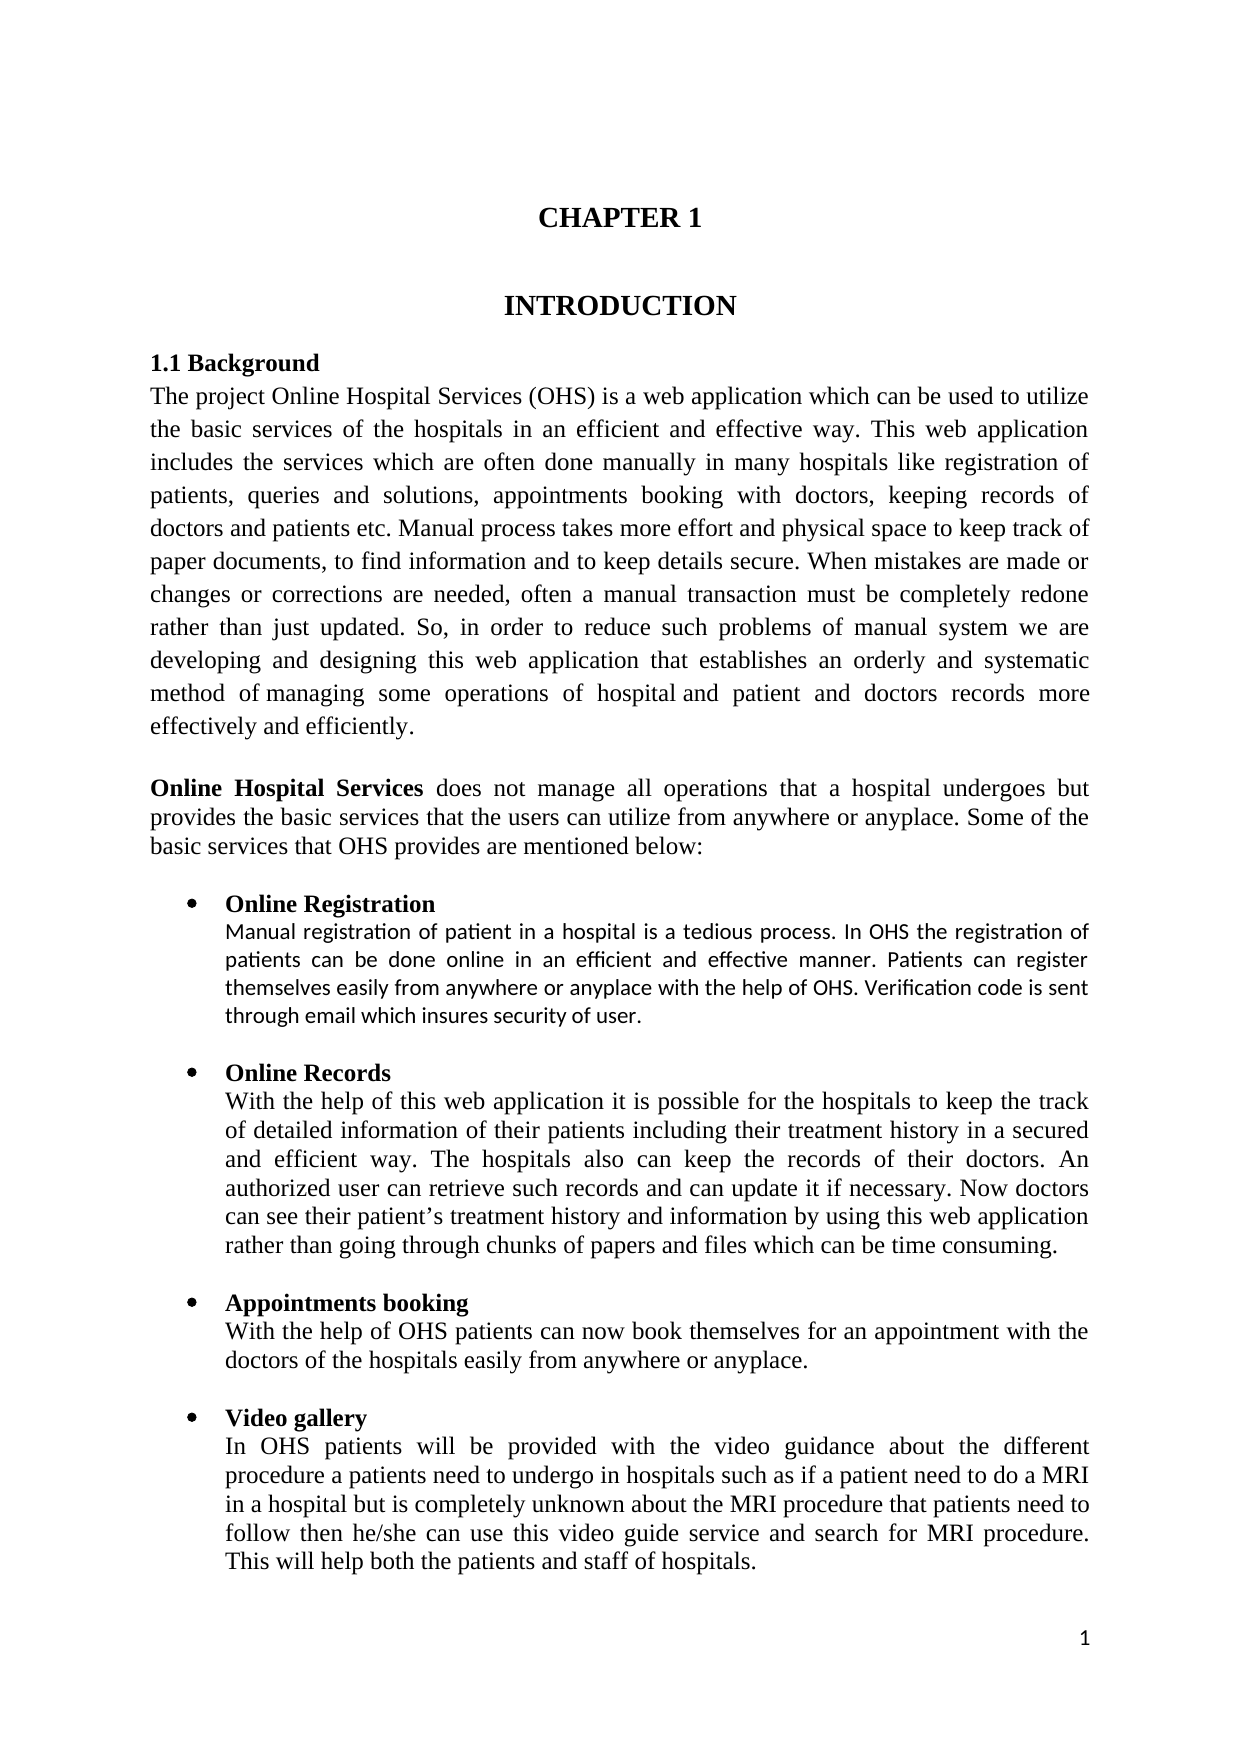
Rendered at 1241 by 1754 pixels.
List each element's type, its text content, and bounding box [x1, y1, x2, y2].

subtitle CHAPTER 1 [150, 200, 1090, 233]
list Appointments booking [187, 1288, 1090, 1316]
text Manual registration of patient in a hospital is a tedious process. In OHS the registration of patients can be done online in an efficient and effective manner. Patients can register themselves easily from anywhere or anyplace with the help of OHS. Verification code is sent through email which insures security of user. [225, 917, 1090, 1029]
text Online Hospital Services does not manage all operations that a hospital undergoes but provides the basic services that the users can utilize from anywhere or anyplace. Some of the basic services that OHS provides are mentioned below: [150, 773, 1090, 859]
text With the help of this web application it is possible for the hospitals to keep the track of detailed information of their patients including their treatment history in a secured and efficient way. The hospitals also can keep the records of their doctors. An authorized user can retrieve such records and can update it if necessary. Now doctors can see their patient’s treatment history and information by using this web application rather than going through chunks of papers and files which can be time consuming. [225, 1086, 1090, 1259]
list Online Records [187, 1058, 1090, 1086]
text In OHS patients will be provided with the video guidance about the different procedure a patients need to undergo in hospitals such as if a patient need to do a MRI in a hospital but is completely unknown about the MRI procedure that patients need to follow then he/she can use this video guide service and search for MRI procedure. This will help both the patients and staff of hospitals. [225, 1431, 1090, 1575]
subtitle INTRODUCTION [150, 288, 1090, 322]
text With the help of OHS patients can now book themselves for an appointment with the doctors of the hospitals easily from anywhere or anyplace. [225, 1316, 1090, 1374]
list Online Registration [187, 889, 1090, 917]
list Video gallery [187, 1403, 1090, 1431]
subtitle 1.1 Background [150, 348, 1090, 377]
text The project Online Hospital Services (OHS) is a web application which can be used to utilize the basic services of the hospitals in an efficient and effective way. This web application includes the services which are often done manually in many hospitals like registration of patients, queries and solutions, appointments booking with doctors, keeping records of doctors and patients etc. Manual process takes more effort and physical space to keep track of paper documents, to find information and to keep details secure. When mistakes are made or changes or corrections are needed, often a manual transaction must be completely redone rather than just updated. So, in order to reduce such problems of manual system we are developing and designing this web application that establishes an orderly and systematic method of managing some operations of hospital and patient and doctors records more effectively and efficiently. [150, 381, 1090, 740]
